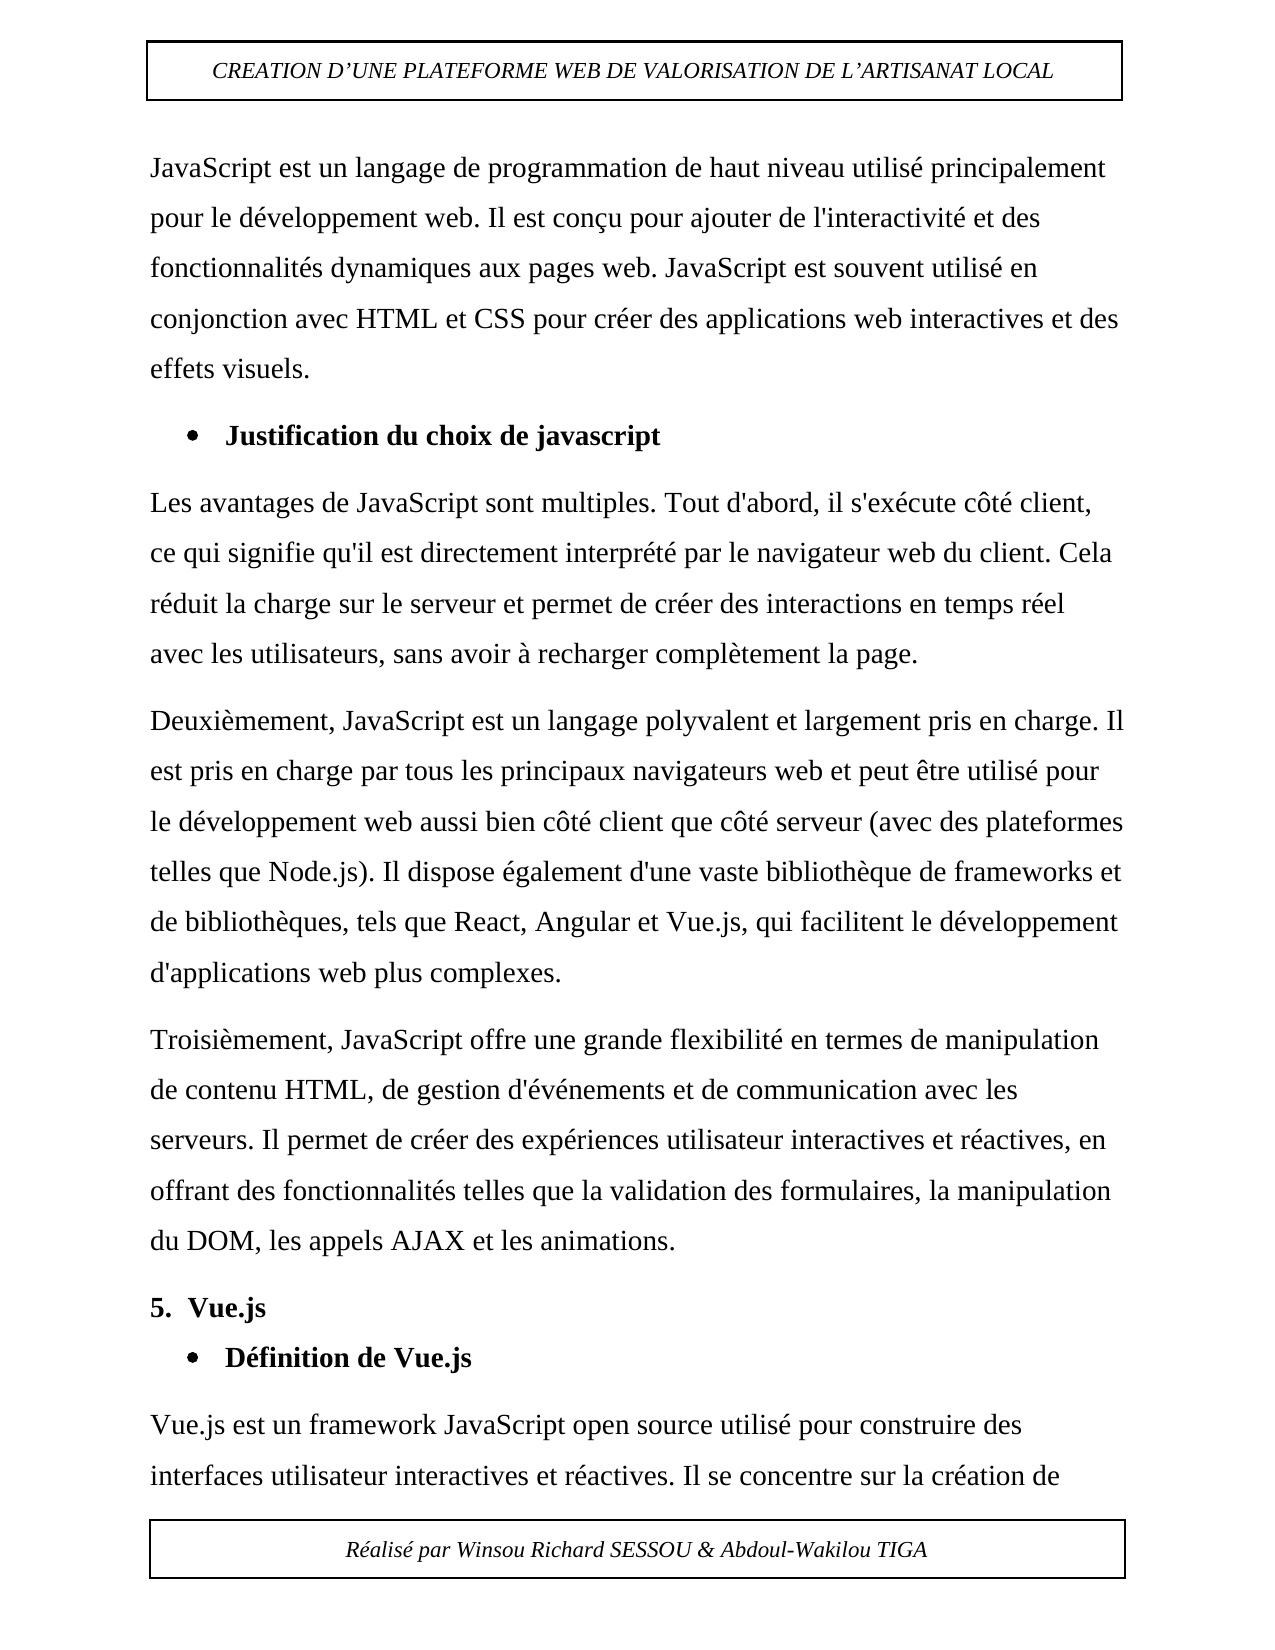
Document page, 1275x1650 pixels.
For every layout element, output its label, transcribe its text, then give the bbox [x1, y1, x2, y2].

list Vue.js [150, 1290, 1125, 1323]
list Justification du choix de javascript [187, 418, 1125, 452]
text Deuxièmement, JavaScript est un langage polyvalent et largement pris en charge. Il est pris en charge par tous les principaux navigateurs web et peut être utilisé pour le développement web aussi bien côté client que côté serveur (avec des plateformes telles que Node.js). Il dispose également d'une vaste bibliothèque de frameworks et de bibliothèques, tels que React, Angular et Vue.js, qui facilitent le développement d'applications web plus complexes. [150, 703, 1125, 988]
text Troisièmement, JavaScript offre une grande flexibilité en termes de manipulation de contenu HTML, de gestion d'événements et de communication avec les serveurs. Il permet de créer des expériences utilisateur interactives et réactives, en offrant des fonctionnalités telles que la validation des formulaires, la manipulation du DOM, les appels AJAX et les animations. [150, 1022, 1125, 1257]
text JavaScript est un langage de programmation de haut niveau utilisé principalement pour le développement web. Il est conçu pour ajouter de l'interactivité et des fonctionnalités dynamiques aux pages web. JavaScript est souvent utilisé en conjonction avec HTML et CSS pour créer des applications web interactives et des effets visuels. [150, 150, 1125, 385]
text Les avantages de JavaScript sont multiples. Tout d'abord, il s'exécute côté client, ce qui signifie qu'il est directement interprété par le navigateur web du client. Cela réduit la charge sur le serveur et permet de créer des interactions en temps réel avec les utilisateurs, sans avoir à recharger complètement la page. [150, 485, 1125, 670]
list Définition de Vue.js [187, 1340, 1125, 1374]
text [150, 1407, 1125, 1491]
